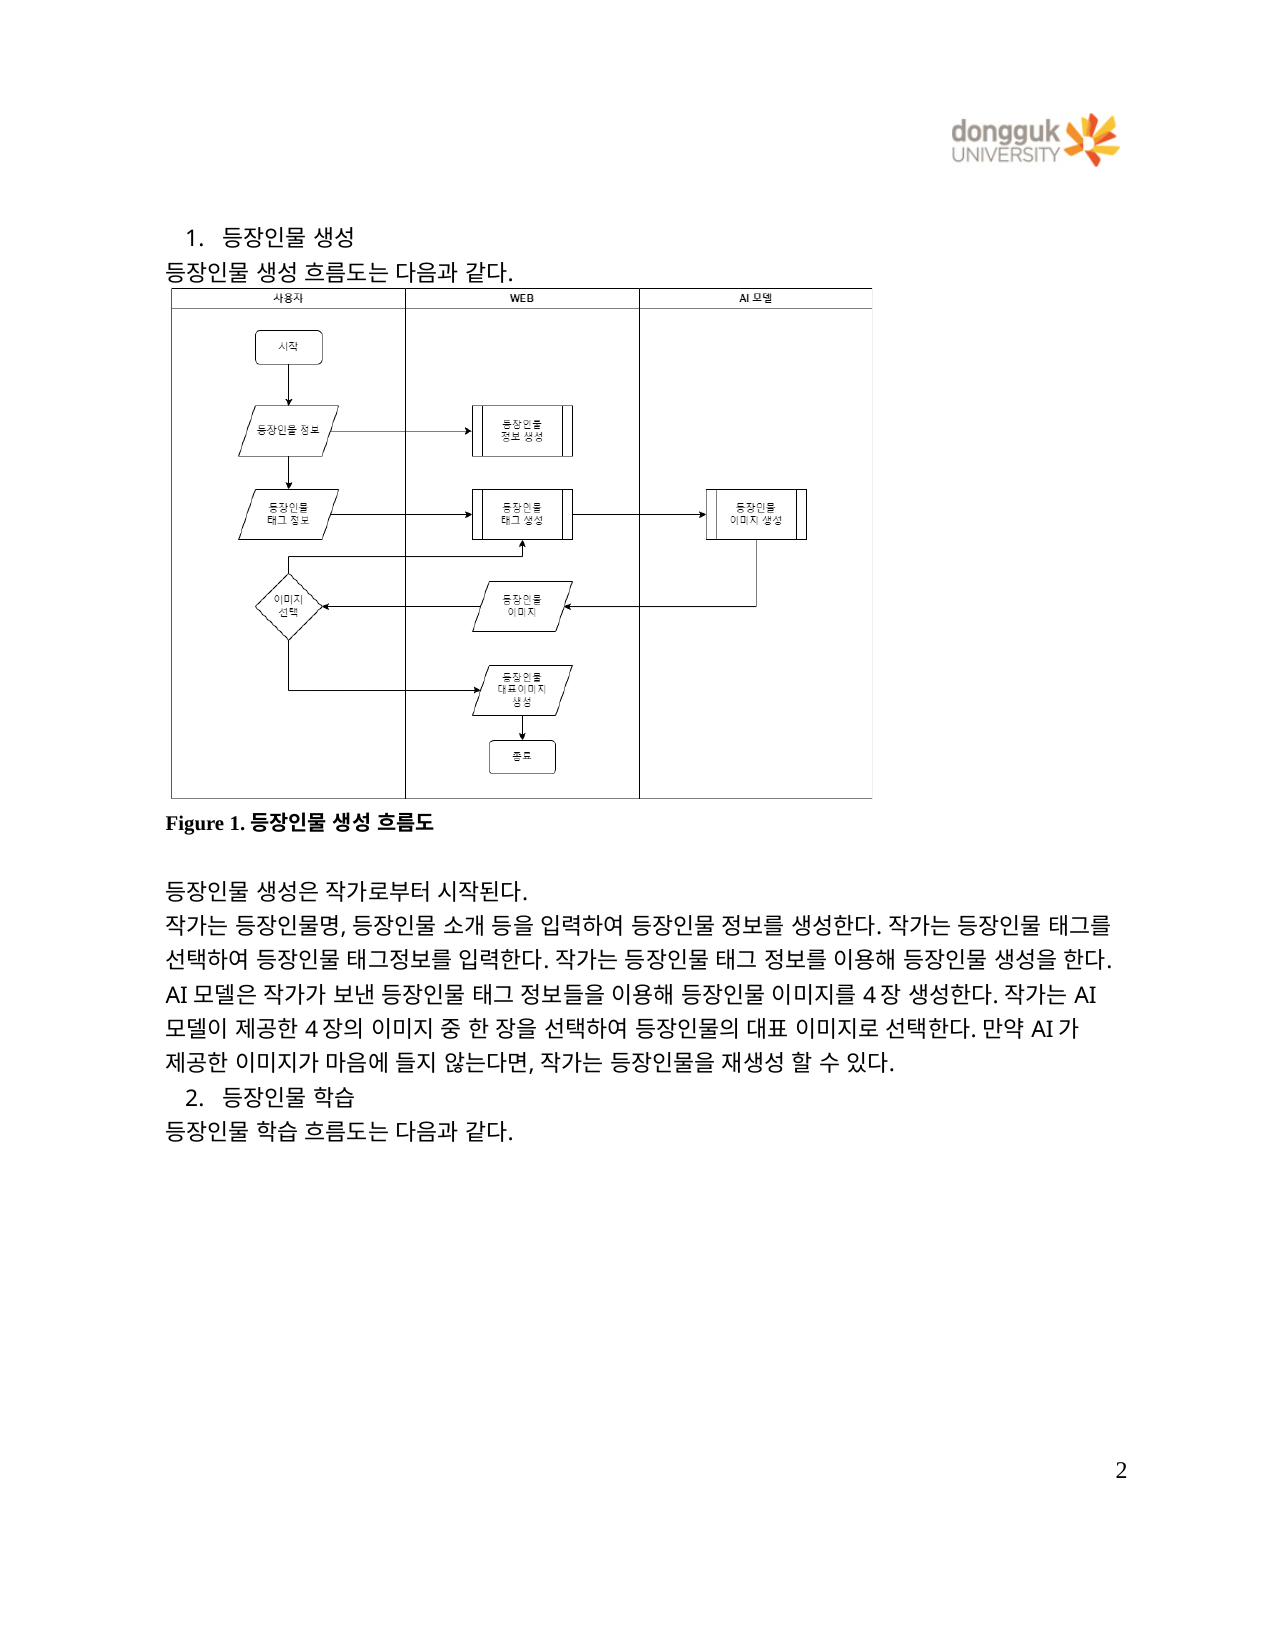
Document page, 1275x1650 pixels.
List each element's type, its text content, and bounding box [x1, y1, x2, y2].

list 등장인물 생성 [185, 220, 1127, 254]
text 등장인물 생성 흐름도는 다음과 같다. [165, 254, 1127, 288]
text Figure 1. 등장인물 생성 흐름도 [165, 804, 1127, 838]
list 등장인물 학습 [185, 1079, 1127, 1113]
text 등장인물 생성은 작가로부터 시작된다. [165, 873, 1127, 907]
picture [950, 110, 1122, 169]
text 등장인물 학습 흐름도는 다음과 같다. [165, 1113, 1127, 1148]
text 작가는 등장인물명, 등장인물 소개 등을 입력하여 등장인물 정보를 생성한다. 작가는 등장인물 태그를 선택하여 등장인물 태그정보를 입력한다. 작가는 등장인물 태그 정보를 이용해 등장인물 생성을 한다. AI 모델은 작가가 보낸 등장인물 태그 정보들을 이용해 등장인물 이미지를 4장 생성한다. 작가는 AI모델이 제공한 4장의 이미지 중 한 장을 선택하여 등장인물의 대표 이미지로 선택한다. 만약 AI가 제공한 이미지가 마음에 들지 않는다면, 작가는 등장인물을 재생성 할 수 있다. [165, 907, 1127, 1079]
picture [171, 288, 873, 799]
